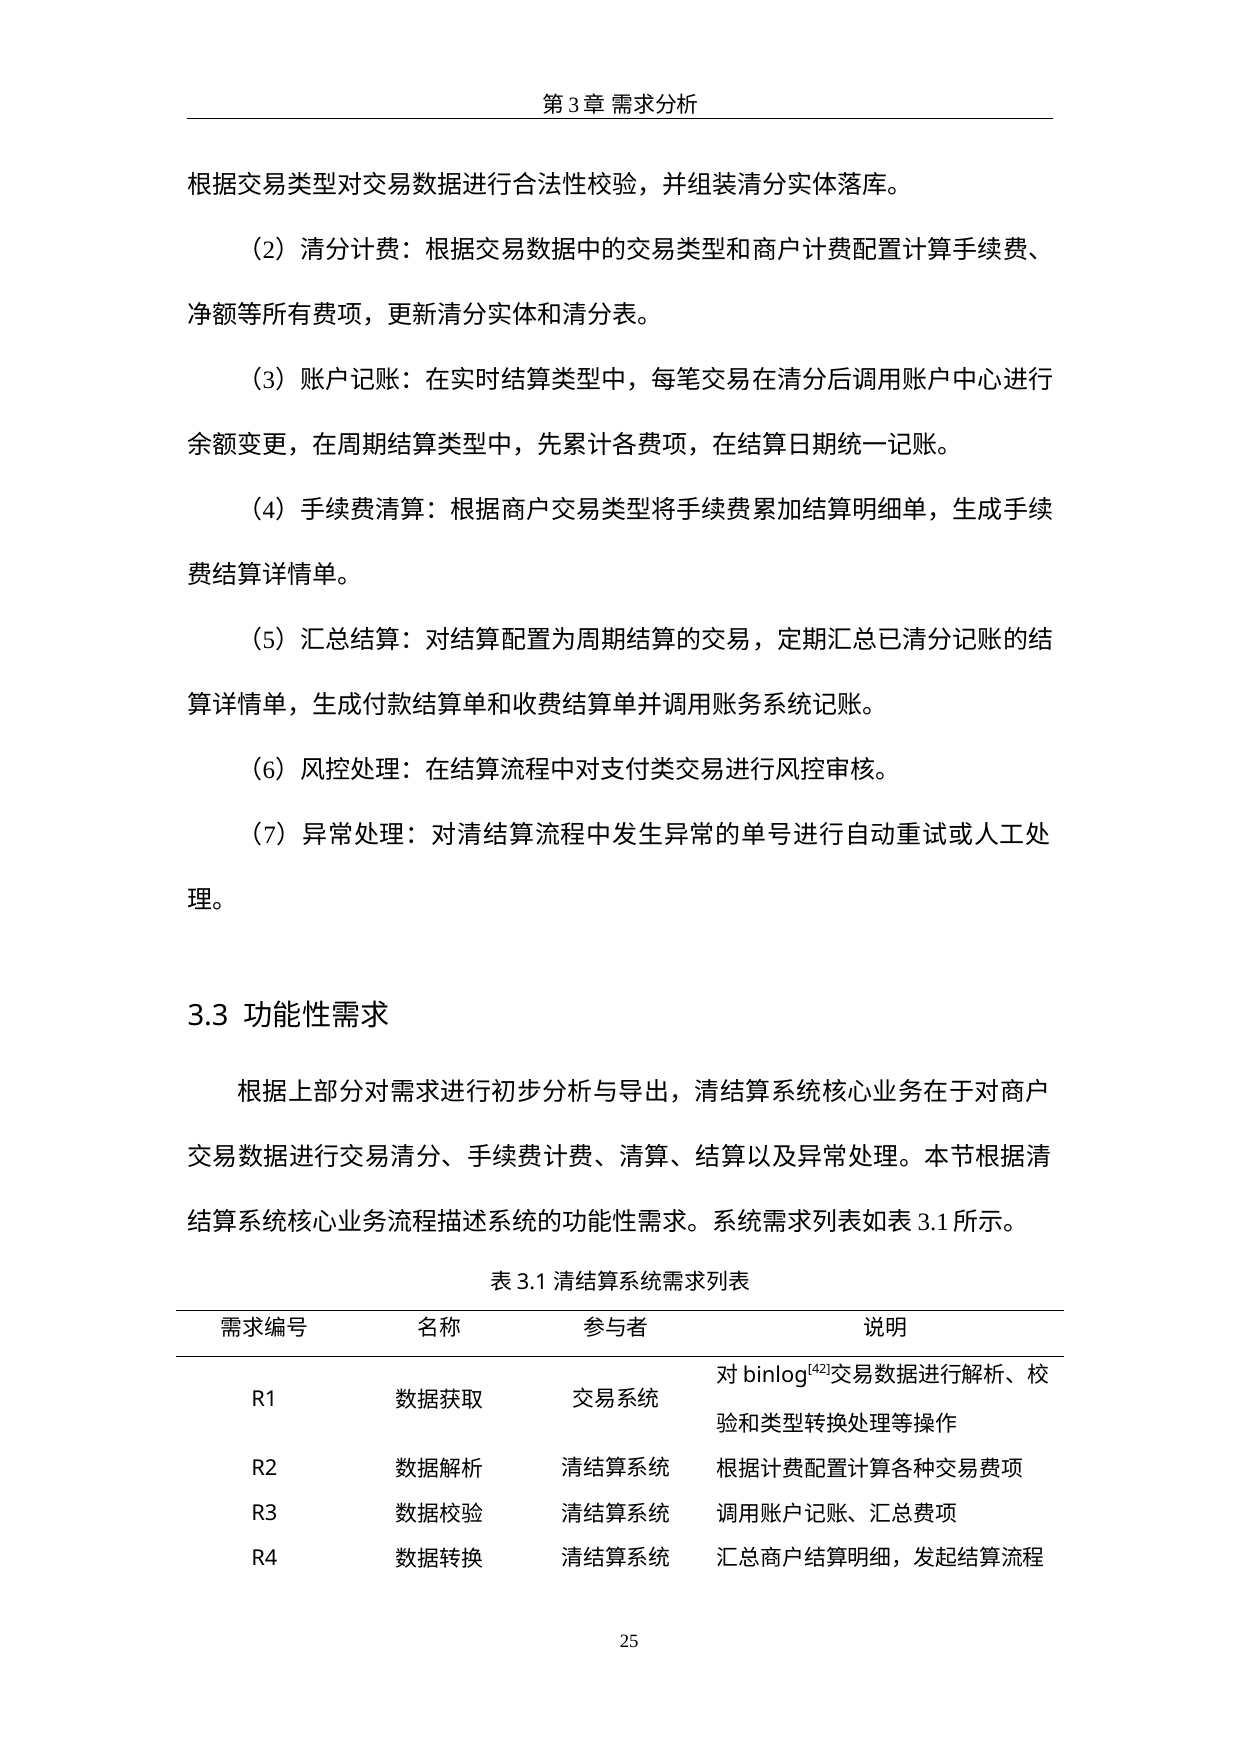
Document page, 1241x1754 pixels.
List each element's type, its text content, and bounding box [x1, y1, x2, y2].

table_cell R3 [176, 1496, 352, 1541]
table_header 说明 [705, 1311, 1064, 1356]
table_cell R4 [176, 1541, 352, 1573]
table_cell 清结算系统 [526, 1451, 705, 1496]
table_header 参与者 [526, 1311, 705, 1356]
text （3）账户记账：在实时结算类型中，每笔交易在清分后调用账户中心进行余额变更，在周期结算类型中，先累计各费项，在结算日期统一记账。 [187, 345, 1053, 475]
table_cell 清结算系统 [526, 1541, 705, 1573]
table_cell 交易系统 [526, 1357, 705, 1451]
text 表3.1 清结算系统需求列表 [187, 1265, 1053, 1297]
table_cell 数据获取 [352, 1357, 526, 1451]
table_cell 清结算系统 [526, 1496, 705, 1541]
table_cell 数据校验 [352, 1496, 526, 1541]
text （2）清分计费：根据交易数据中的交易类型和商户计费配置计算手续费、净额等所有费项，更新清分实体和清分表。 [187, 215, 1053, 345]
table_header 需求编号 [176, 1311, 352, 1356]
table_cell R1 [176, 1357, 352, 1451]
table_cell 对binlog[42]交易数据进行解析、校验和类型转换处理等操作 [705, 1357, 1064, 1451]
table_header 名称 [352, 1311, 526, 1356]
text 3.3 功能性需求 [187, 980, 1053, 1045]
text （7）异常处理：对清结算流程中发生异常的单号进行自动重试或人工处理。 [187, 800, 1053, 930]
text （6）风控处理：在结算流程中对支付类交易进行风控审核。 [187, 735, 1053, 800]
table_cell 汇总商户结算明细，发起结算流程 [705, 1541, 1064, 1573]
text （4）手续费清算：根据商户交易类型将手续费累加结算明细单，生成手续费结算详情单。 [187, 475, 1053, 605]
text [187, 150, 1053, 215]
table_cell 数据解析 [352, 1451, 526, 1496]
table_cell 根据计费配置计算各种交易费项 [705, 1451, 1064, 1496]
table_cell R2 [176, 1451, 352, 1496]
text （5）汇总结算：对结算配置为周期结算的交易，定期汇总已清分记账的结算详情单，生成付款结算单和收费结算单并调用账务系统记账。 [187, 605, 1053, 735]
table_cell 调用账户记账、汇总费项 [705, 1496, 1064, 1541]
table_cell 数据转换 [352, 1541, 526, 1573]
text 根据上部分对需求进行初步分析与导出，清结算系统核心业务在于对商户交易数据进行交易清分、手续费计费、清算、结算以及异常处理。本节根据清结算系统核心业务流程描述系统的功能性需求。系统需求列表如表3.1所示。 [187, 1057, 1053, 1252]
